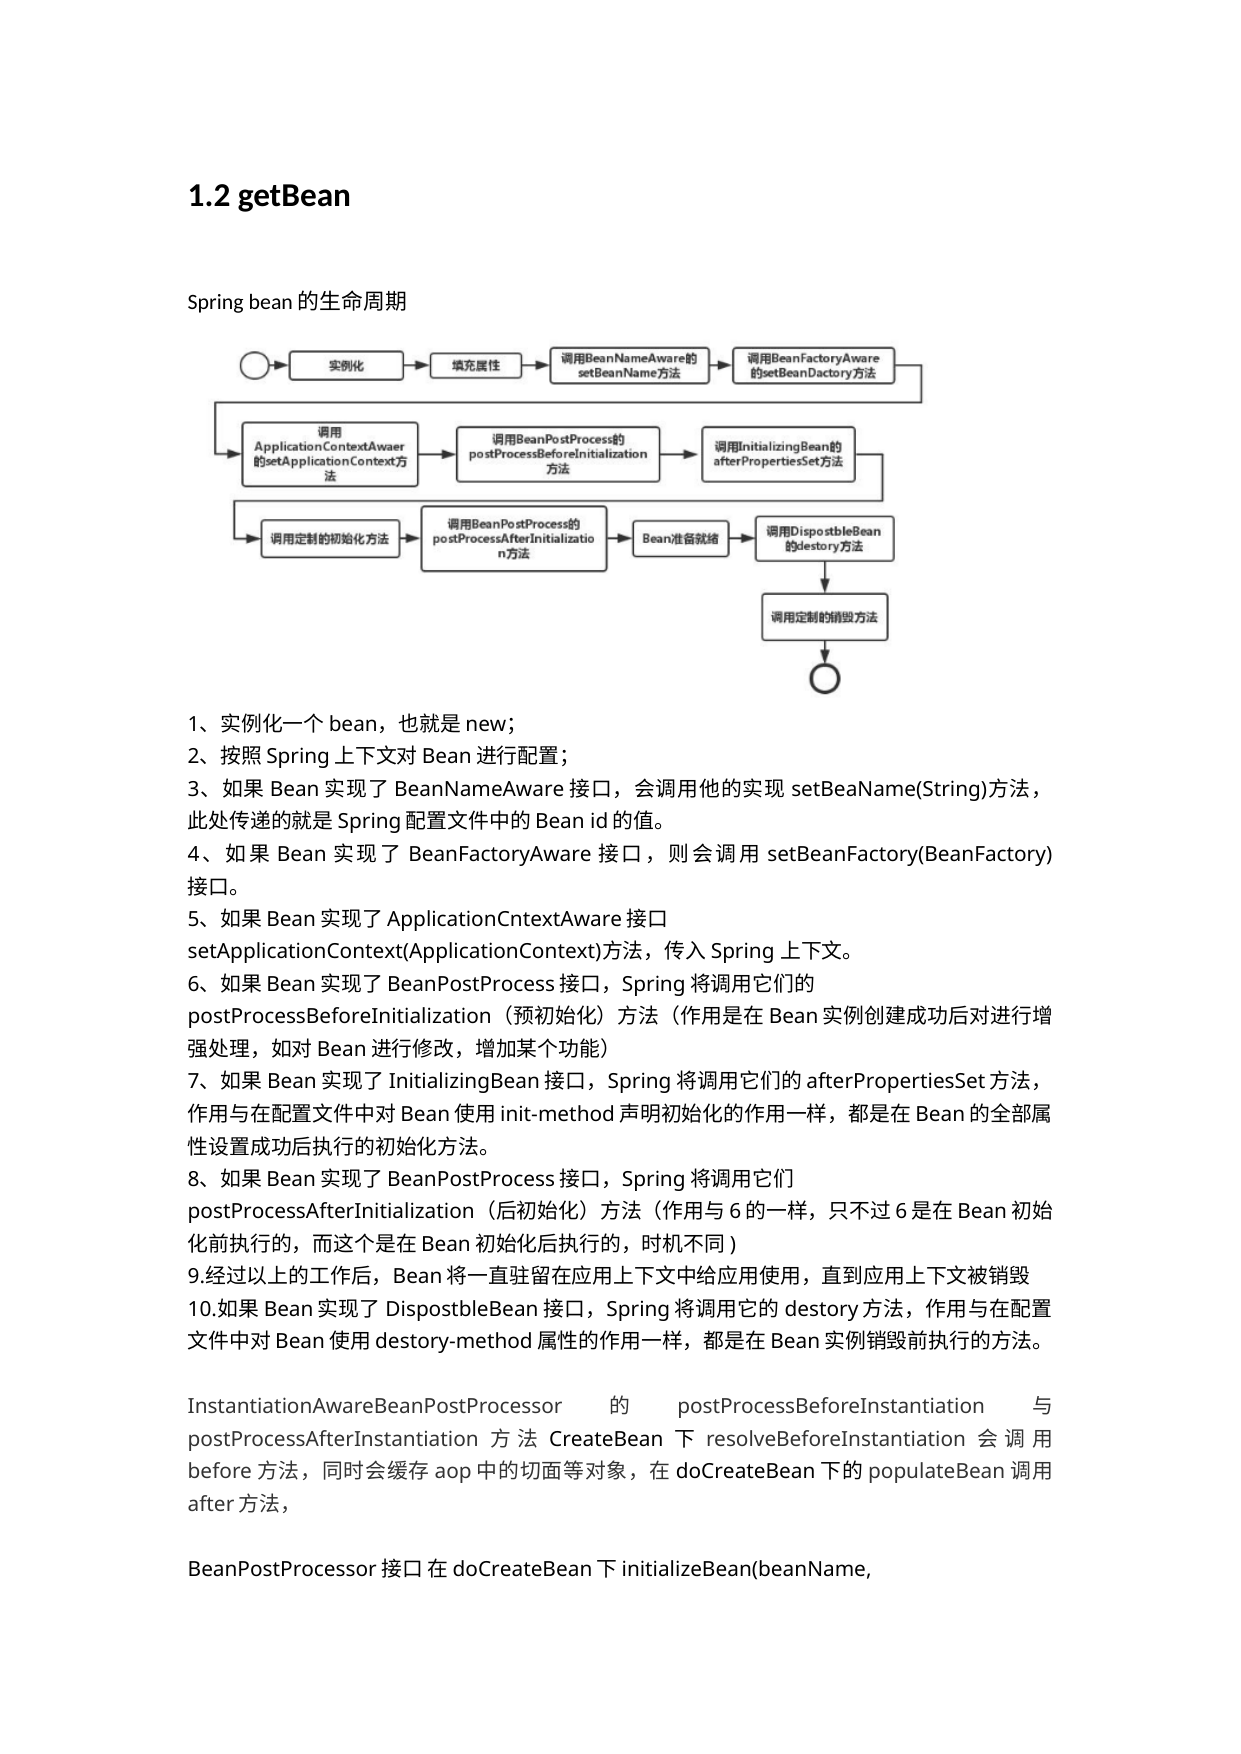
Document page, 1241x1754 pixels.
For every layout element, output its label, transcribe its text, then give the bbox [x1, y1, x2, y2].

text postProcessBeforeInitialization（预初始化）方法（作用是在Bean实例创建成功后对进行增强处理，如对Bean进行修改，增加某个功能） 7、如果Bean实现了InitializingBean接口，Spring将调用它们的afterPropertiesSet方法，作用与在配置文件中对Bean使用init-method声明初始化的作用一样，都是在Bean的全部属性设置成功后执行的初始化方法。 8、如果Bean实现了BeanPostProcess接口，Spring将调用它们 [187, 999, 1053, 1194]
text BeanPostProcessor接口 在doCreateBean下initializeBean(beanName, [187, 1551, 1053, 1584]
text 4、如果Bean实现了BeanFactoryAware接口，则会调用setBeanFactory(BeanFactory) 接口。 [187, 836, 1053, 901]
text Spring bean的生命周期 [187, 284, 1053, 316]
text 5、如果Bean实现了ApplicationCntextAware接口 [187, 901, 1053, 934]
text 1、实例化一个bean，也就是new； 2、按照Spring上下文对Bean进行配置； 3、如果Bean实现了BeanNameAware接口，会调用他的实现setBeaName(String)方法， 此处传递的就是Spring配置文件中的Bean id的值。 [187, 706, 1053, 836]
text InstantiationAwareBeanPostProcessor的postProcessBeforeInstantiation与postProcessAfterInstantiation方法CreateBean下resolveBeforeInstantiation会调用before方法，同时会缓存aop中的切面等对象，在doCreateBean下的populateBean调用after方法， [187, 1389, 1053, 1519]
text postProcessAfterInitialization（后初始化）方法（作用与6的一样，只不过6是在Bean初始化前执行的，而这个是在Bean初始化后执行的，时机不同 ) 9.经过以上的工作后，Bean将一直驻留在应用上下文中给应用使用，直到应用上下文被销毁 [187, 1194, 1053, 1291]
picture [187, 316, 1053, 699]
text 10.如果Bean实现了DispostbleBean接口，Spring将调用它的destory方法，作用与在配置文件中对Bean使用destory-method属性的作用一样，都是在Bean实例销毁前执行的方法。 [187, 1291, 1053, 1356]
text setApplicationContext(ApplicationContext)方法，传入 Spring 上下文。 6、如果Bean实现了BeanPostProcess接口，Spring将调用它们的 [187, 934, 1053, 999]
subtitle 1.2 getBean [187, 162, 1053, 227]
